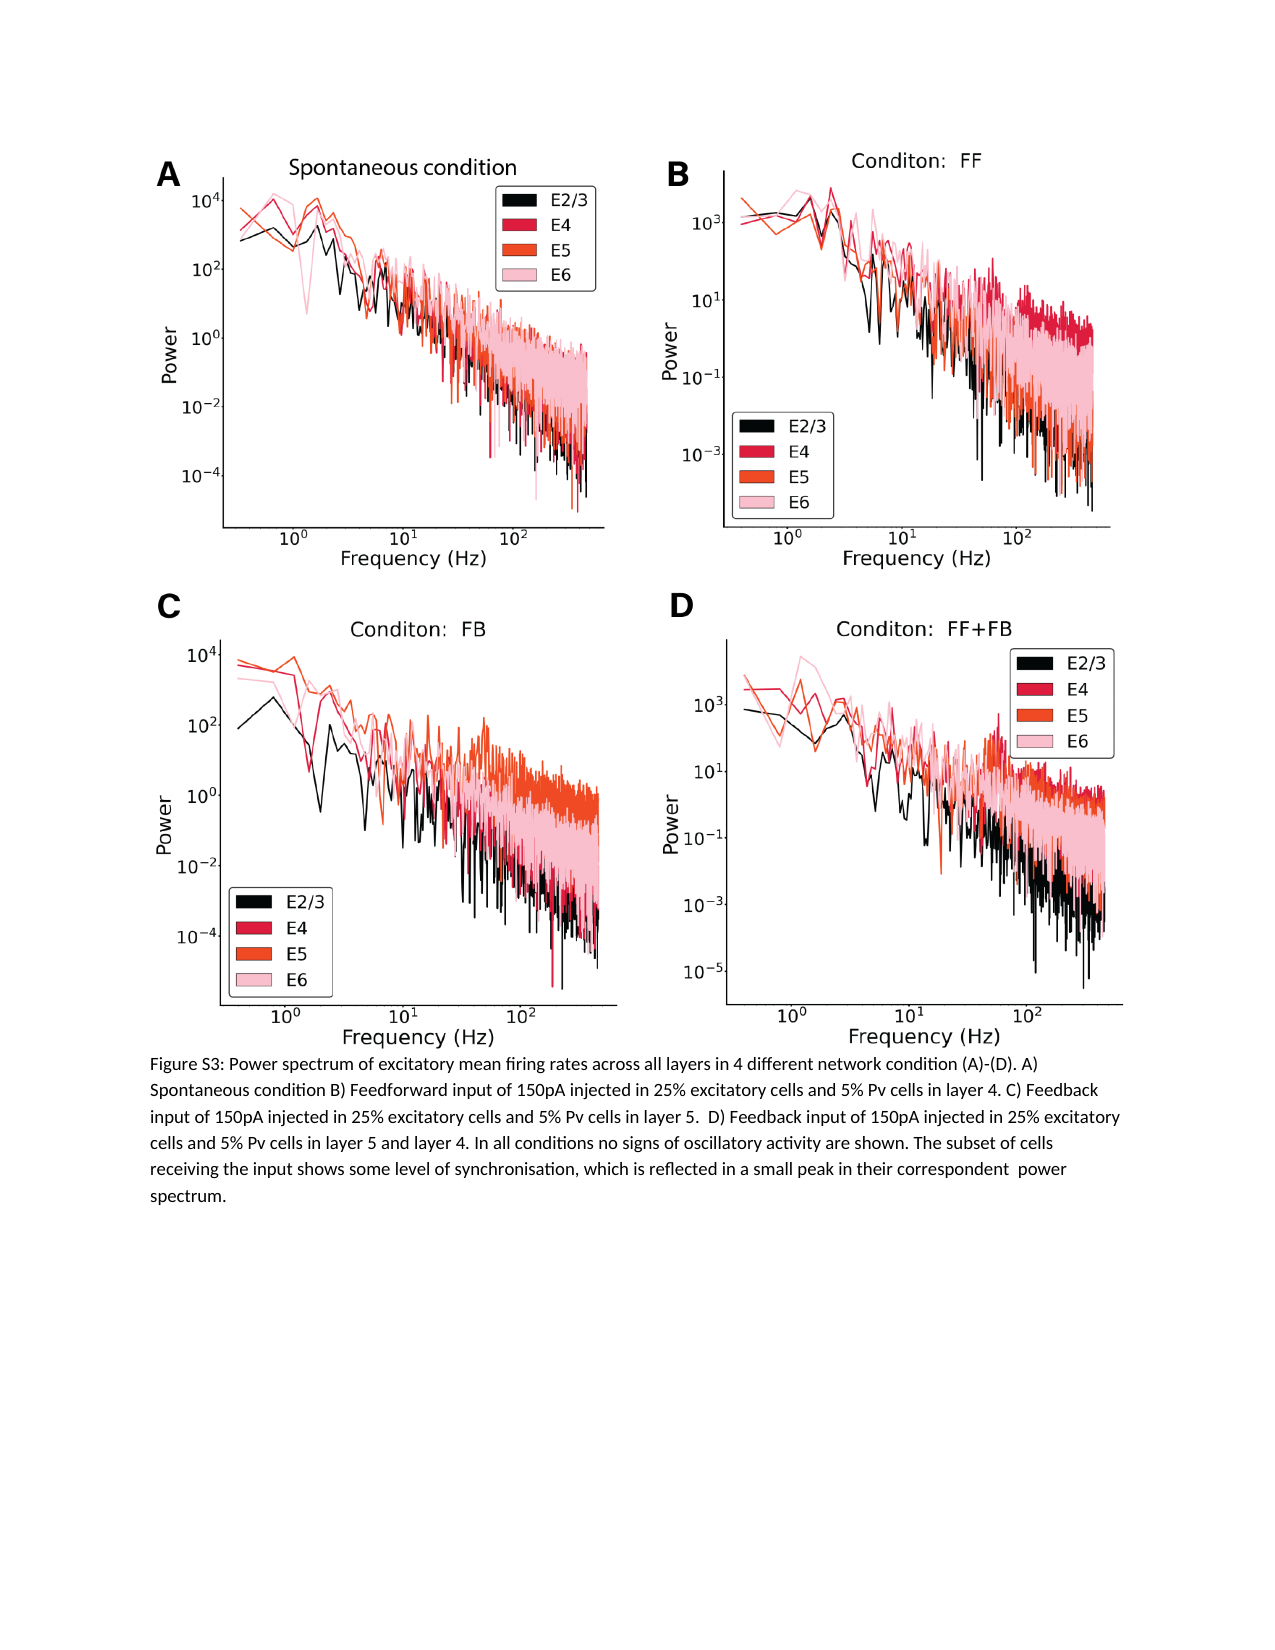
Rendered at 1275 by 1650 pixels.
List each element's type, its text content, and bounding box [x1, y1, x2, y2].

picture [150, 150, 1125, 1052]
text Figure S3: Power spectrum of excitatory mean firing rates across all layers in 4 different network condition (A)-(D). A) Spontaneous condition B) Feedforward input of 150pA injected in 25% excitatory cells and 5% Pv cells in layer 4. C) Feedback input of 150pA injected in 25% excitatory cells and 5% Pv cells in layer 5. D) Feedback input of 150pA injected in 25% excitatory cells and 5% Pv cells in layer 5 and layer 4. In all conditions no signs of oscillatory activity are shown. The subset of cells receiving the input shows some level of synchronisation, which is reflected in a small peak in their correspondent power spectrum. [150, 1052, 1125, 1207]
